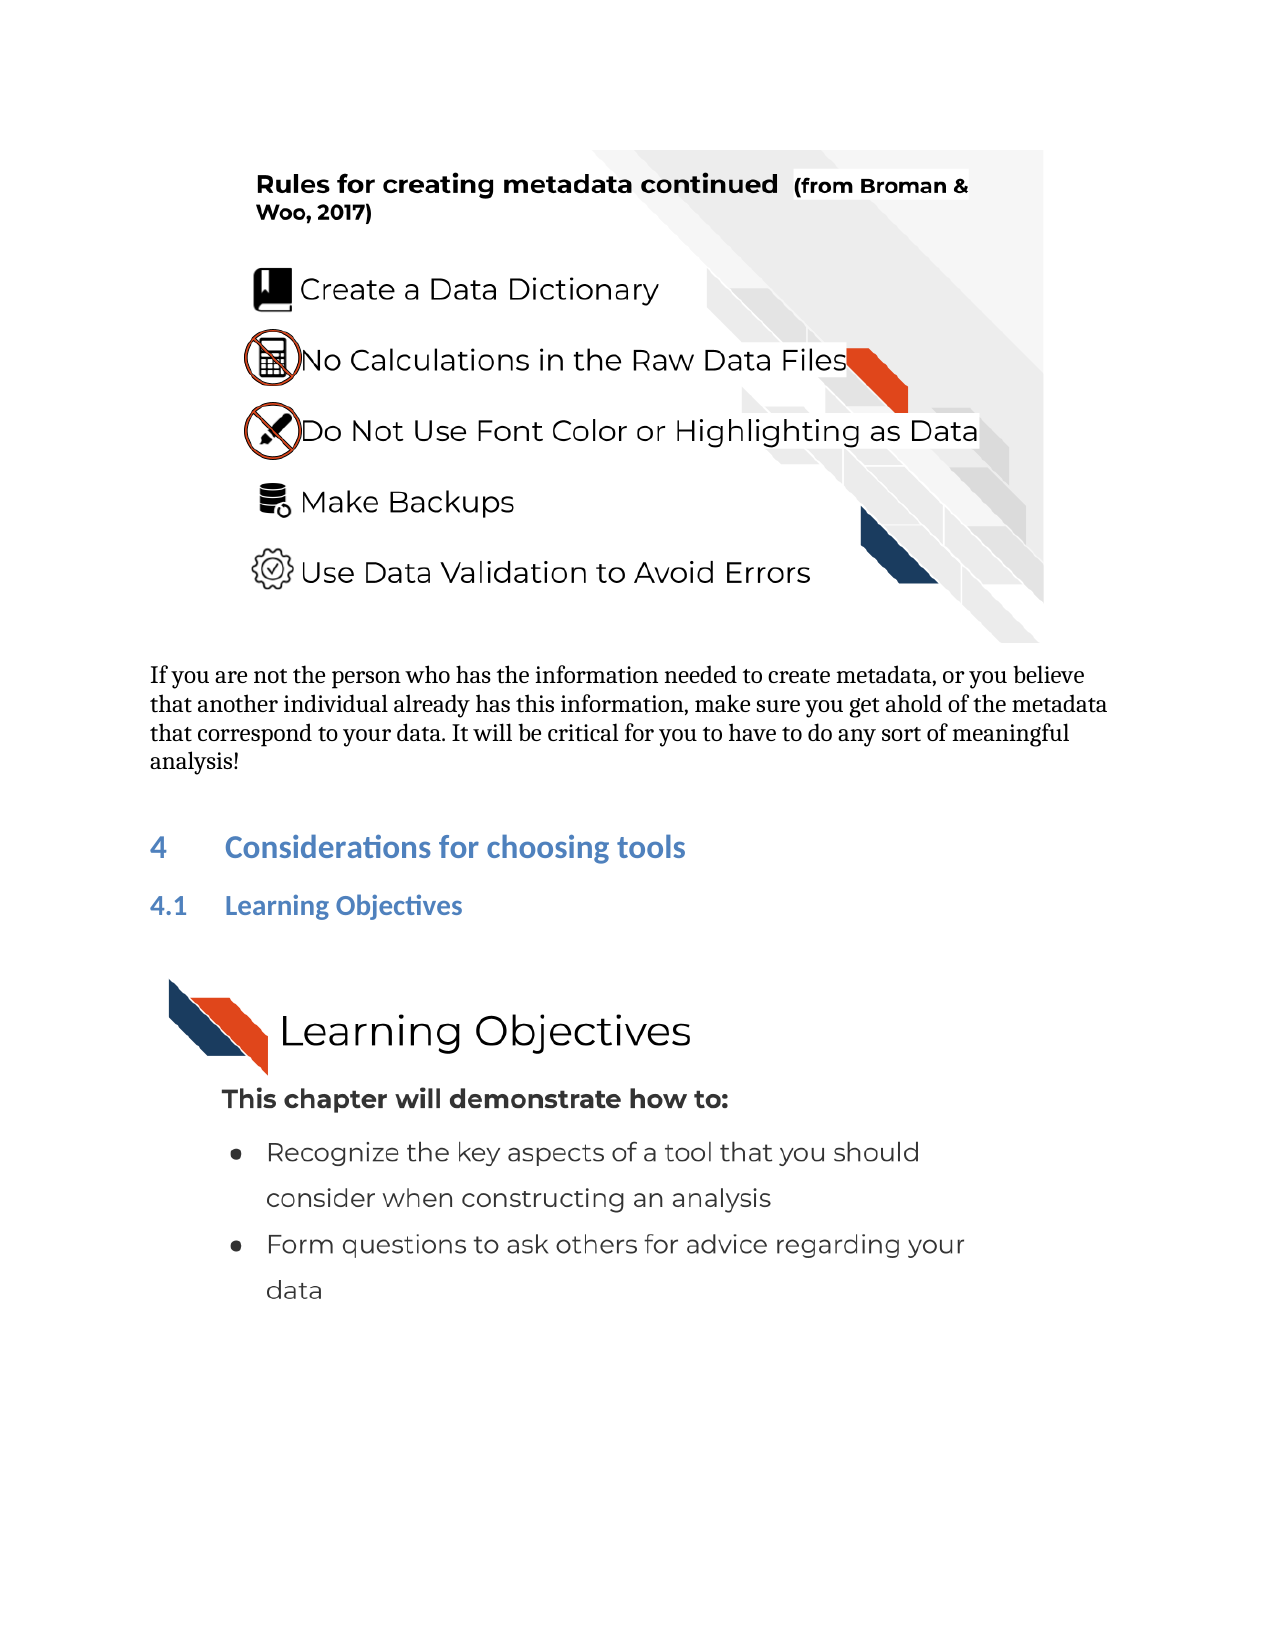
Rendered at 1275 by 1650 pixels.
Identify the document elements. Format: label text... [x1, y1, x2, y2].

text If you are not the person who has the information needed to create metadata, or you believe that another individual already has this information, make sure you get ahold of the metadata that correspond to your data. It will be critical for you to have to do any sort of meaningful analysis! [150, 661, 1125, 776]
picture [168, 150, 1044, 643]
subtitle 4.1 Learning Objectives [150, 887, 1125, 923]
picture [168, 941, 1044, 1434]
subtitle 4 Considerations for choosing tools [150, 826, 1125, 867]
